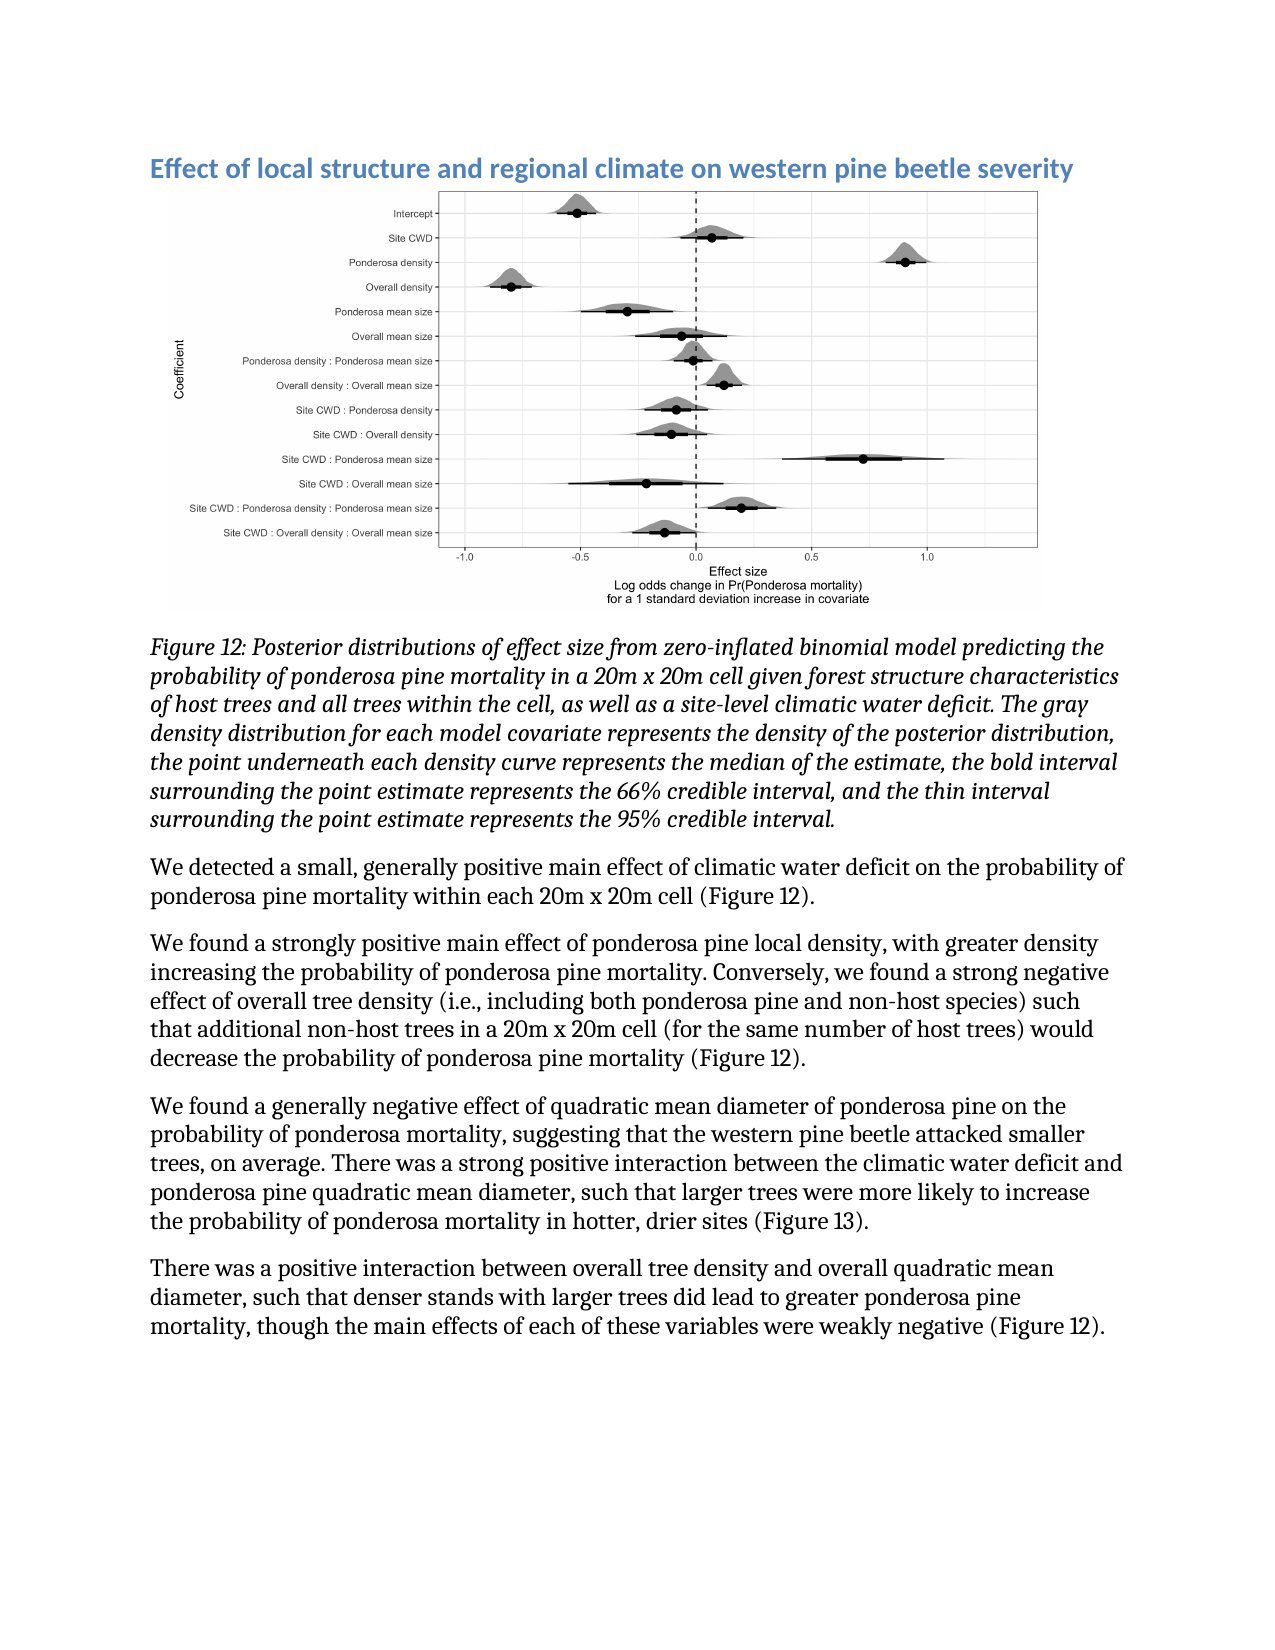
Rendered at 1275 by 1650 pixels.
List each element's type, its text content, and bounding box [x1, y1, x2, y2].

text We found a strongly positive main effect of ponderosa pine local density, with greater density increasing the probability of ponderosa pine mortality. Conversely, we found a strong negative effect of overall tree density (i.e., including both ponderosa pine and non-host species) such that additional non-host trees in a 20m x 20m cell (for the same number of host trees) would decrease the probability of ponderosa pine mortality (Figure 12). [150, 929, 1125, 1073]
picture [168, 185, 1044, 612]
text We found a generally negative effect of quadratic mean diameter of ponderosa pine on the probability of ponderosa mortality, suggesting that the western pine beetle attacked smaller trees, on average. There was a strong positive interaction between the climatic water deficit and ponderosa pine quadratic mean diameter, such that larger trees were more likely to increase the probability of ponderosa mortality in hotter, drier sites (Figure 13). [150, 1092, 1125, 1235]
subtitle Effect of local structure and regional climate on western pine beetle severity [150, 150, 1125, 186]
text There was a positive interaction between overall tree density and overall quadratic mean diameter, such that denser stands with larger trees did lead to greater ponderosa pine mortality, though the main effects of each of these variables were weakly negative (Figure 12). [150, 1254, 1125, 1340]
text We detected a small, generally positive main effect of climatic water deficit on the probability of ponderosa pine mortality within each 20m x 20m cell (Figure 12). [150, 853, 1125, 910]
text Figure 12: Posterior distributions of effect size from zero-inflated binomial model predicting the probability of ponderosa pine mortality in a 20m x 20m cell given forest structure characteristics of host trees and all trees within the cell, as well as a site-level climatic water deficit. The gray density distribution for each model covariate represents the density of the posterior distribution, the point underneath each density curve represents the median of the estimate, the bold interval surrounding the point estimate represents the 66% credible interval, and the thin interval surrounding the point estimate represents the 95% credible interval. [150, 633, 1125, 834]
